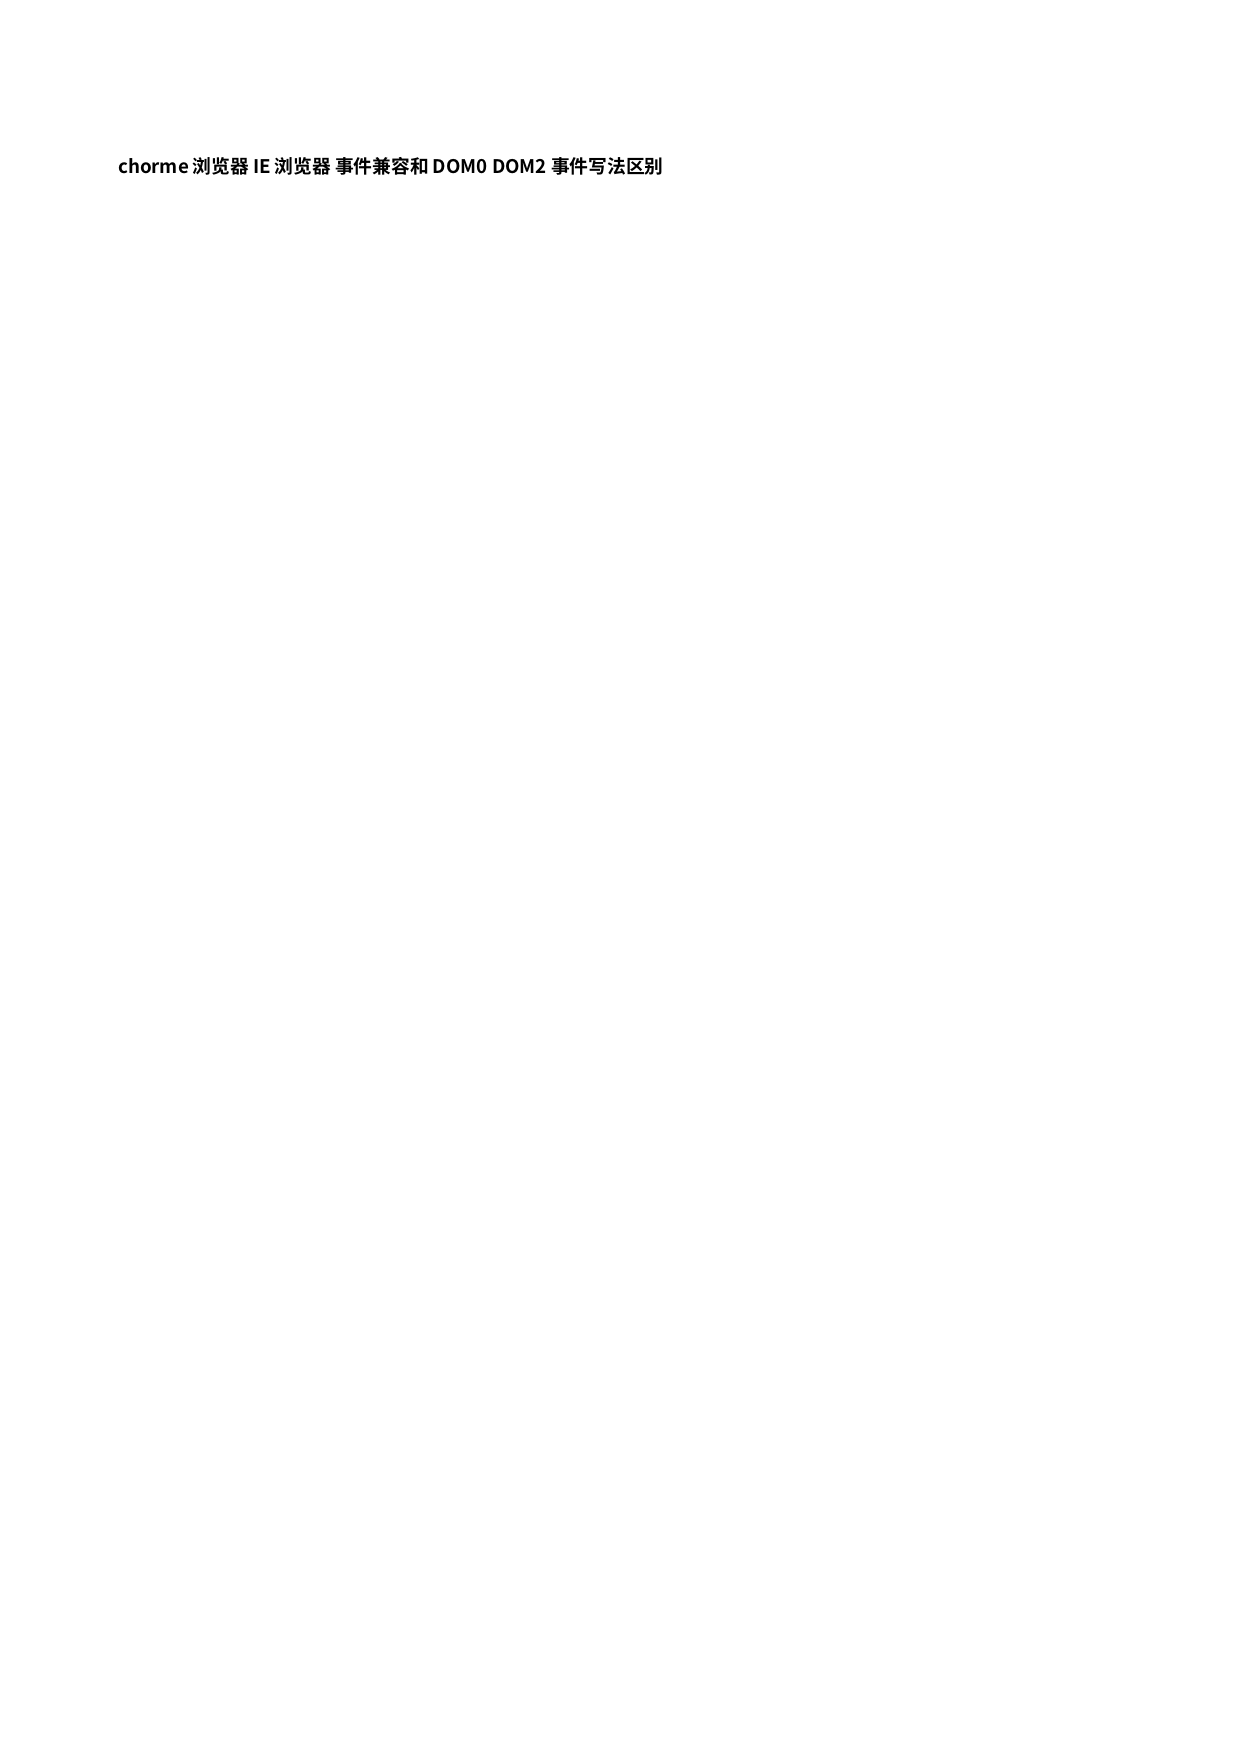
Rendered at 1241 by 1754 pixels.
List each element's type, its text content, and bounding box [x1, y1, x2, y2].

text chorme浏览器 IE浏览器 事件兼容和DOM0 DOM2 事件写法区别 [110, 151, 1158, 181]
